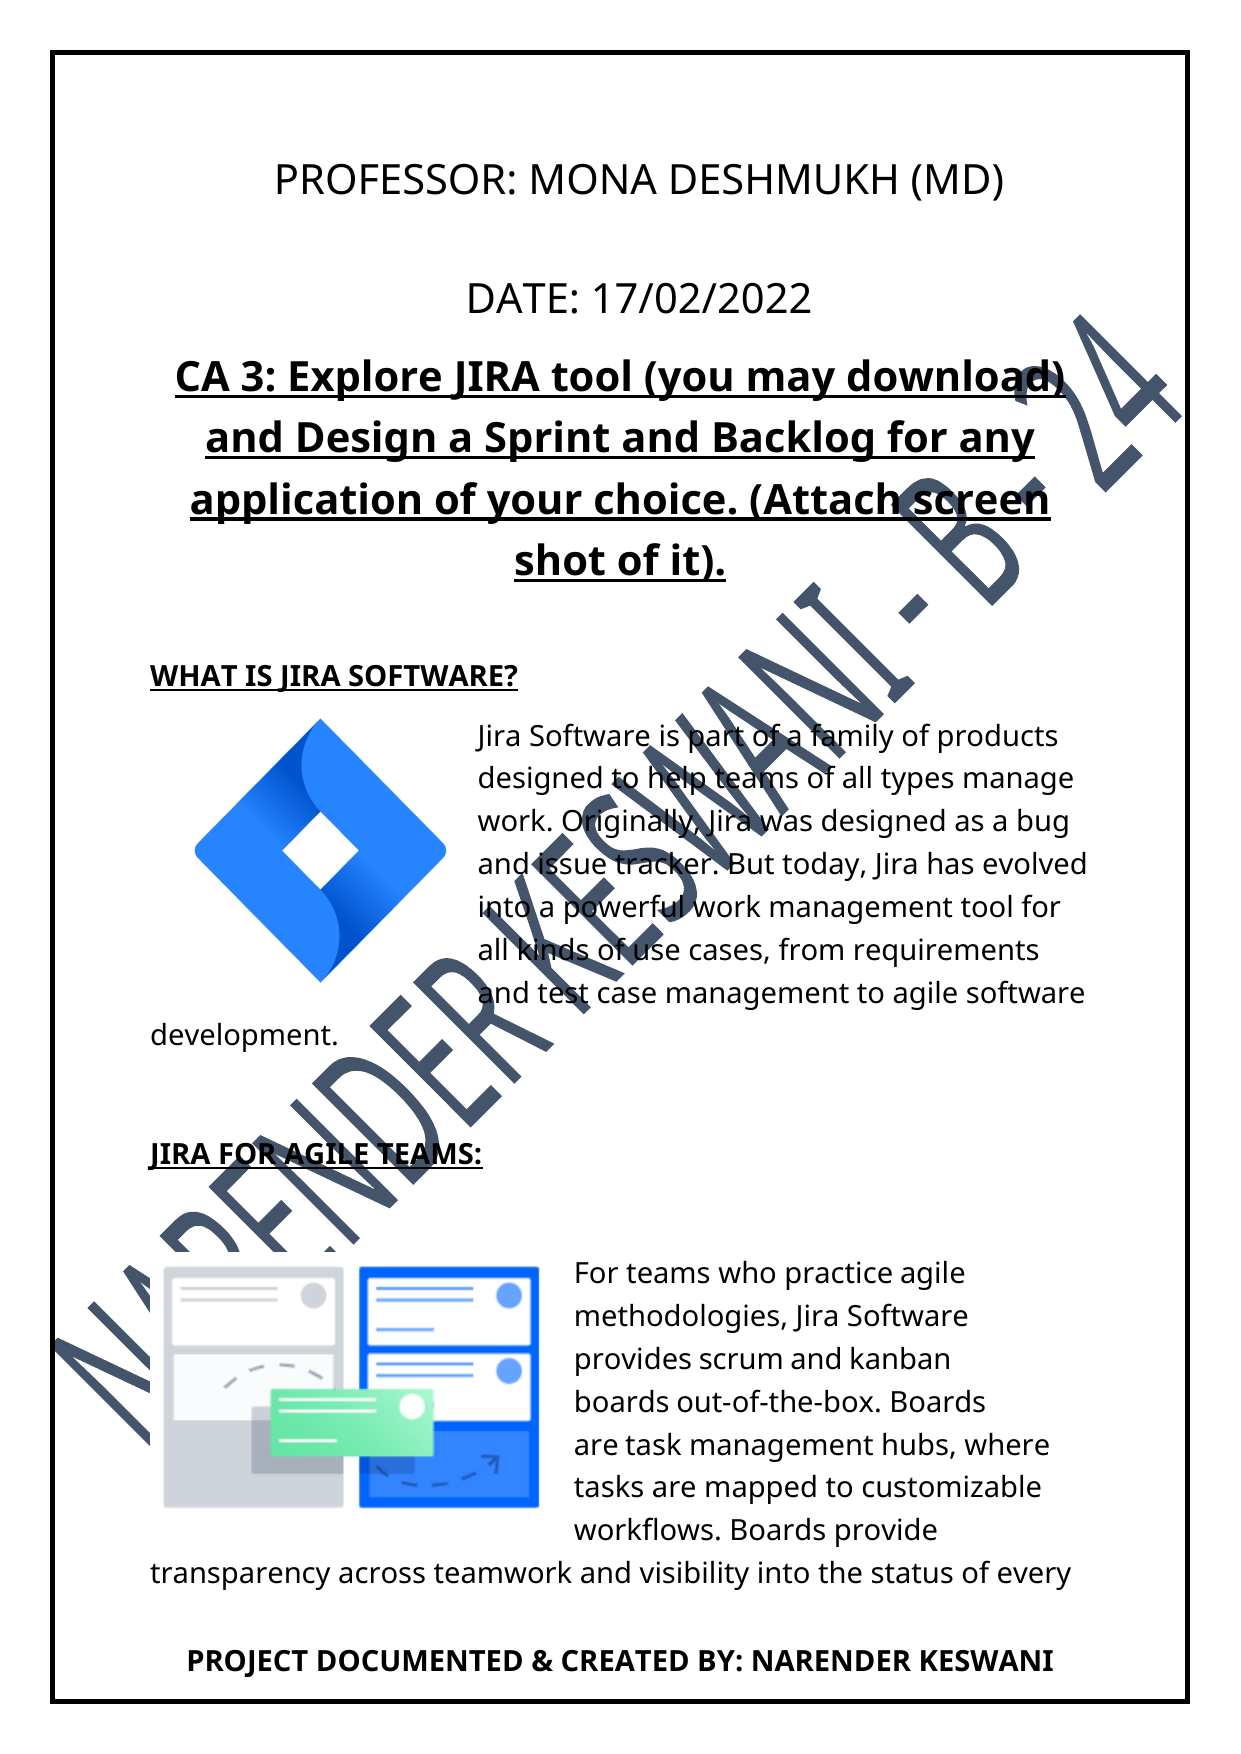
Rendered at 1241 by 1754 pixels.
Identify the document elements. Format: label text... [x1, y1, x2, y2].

picture [150, 1252, 555, 1524]
text PROFESSOR: MONA DESHMUKH (MD) [187, 150, 1090, 207]
text WHAT IS JIRA SOFTWARE? [150, 656, 1090, 695]
text DATE: 17/02/2022 [187, 269, 1090, 326]
text CA 3: Explore JIRA tool (you may download) and Design a Sprint and Backlog for any application of your choice. (Attach screen shot of it). [150, 347, 1090, 587]
text JIRA FOR AGILE TEAMS: [150, 1134, 1090, 1173]
picture [169, 716, 459, 985]
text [150, 1253, 1090, 1592]
text Jira Software is part of a family of products designed to help teams of all types manage work. Originally, Jira was designed as a bug and issue tracker. But today, Jira has evolved into a powerful work management tool for all kinds of use cases, from requirements and test case management to agile software development. [150, 715, 1090, 1054]
